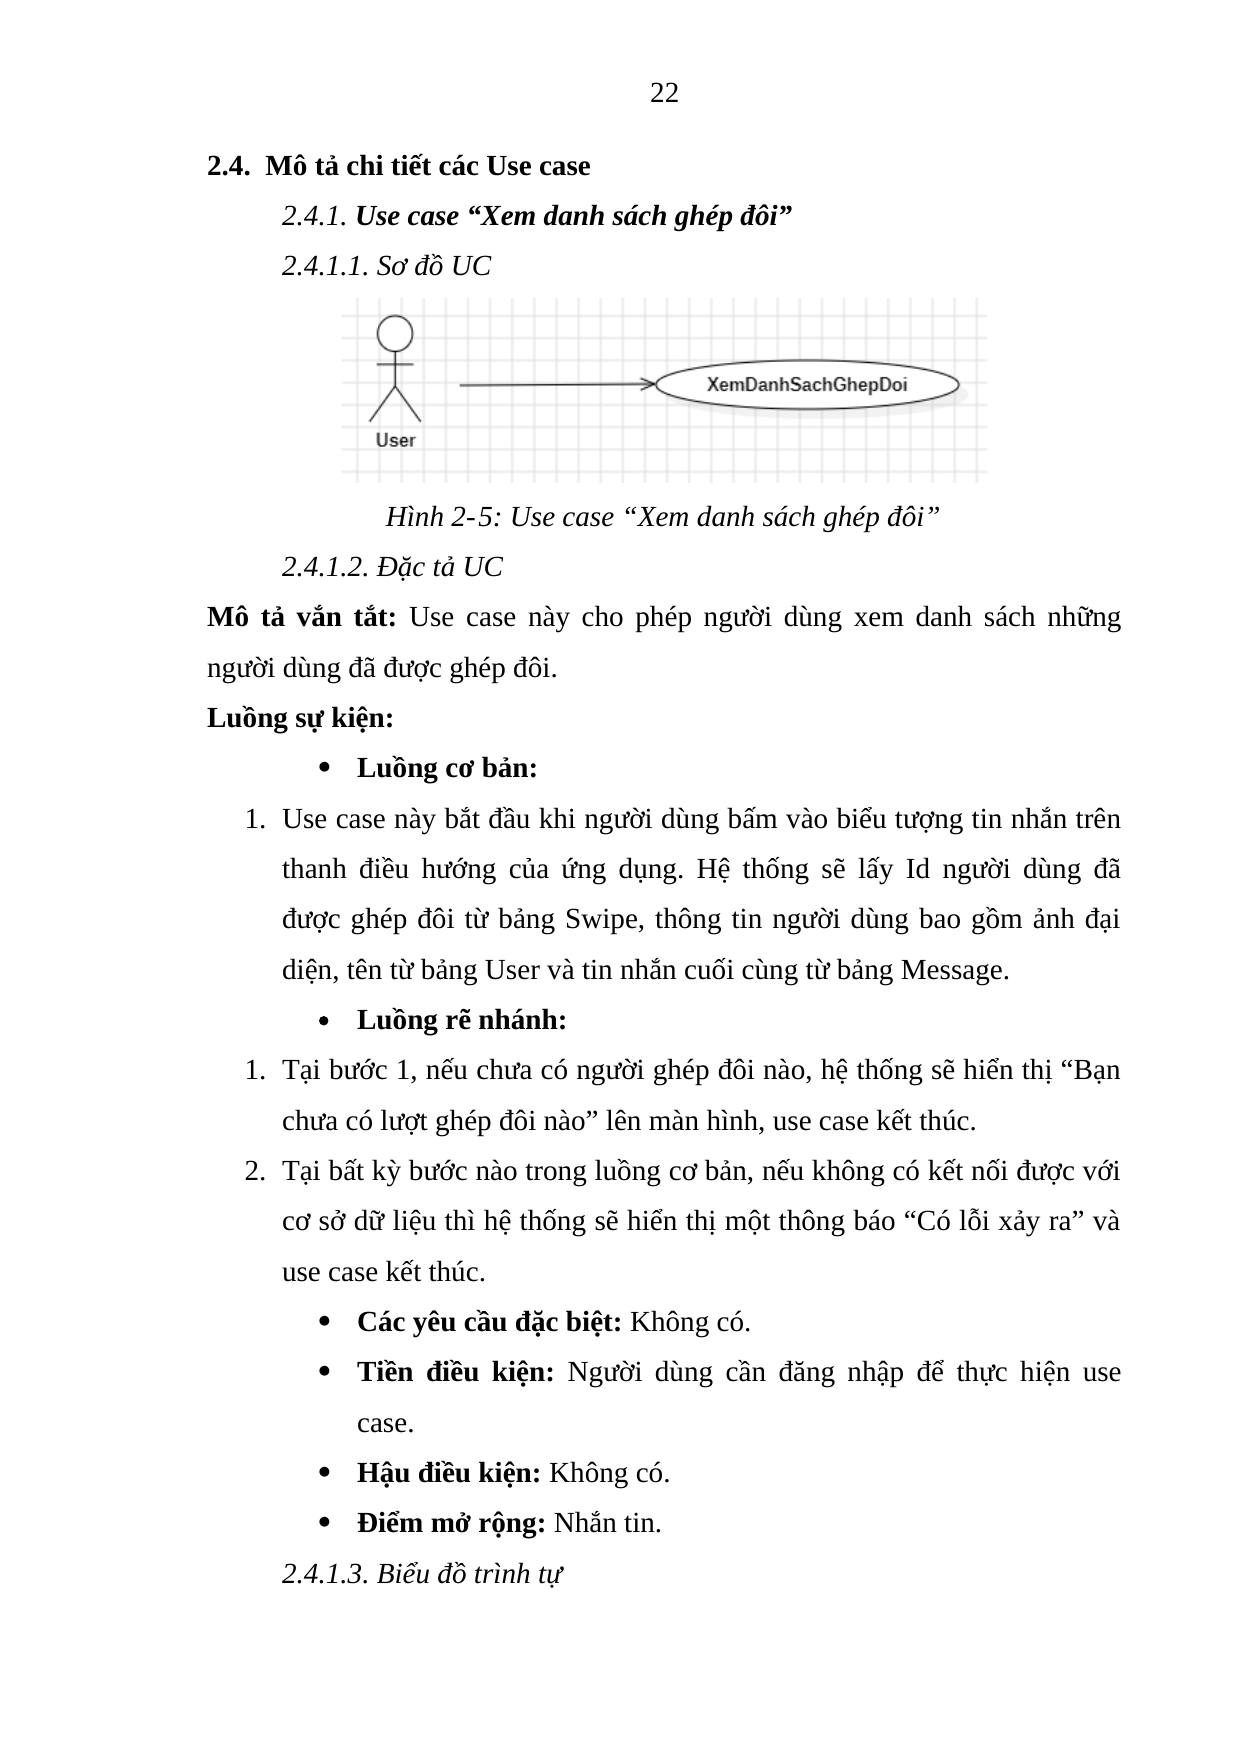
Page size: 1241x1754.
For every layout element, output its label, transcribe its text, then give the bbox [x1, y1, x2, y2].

list Điểm mở rộng: Nhắn tin. [319, 1506, 1122, 1539]
list Các yêu cầu đặc biệt: Không có. [319, 1304, 1122, 1338]
list Use case này bắt đầu khi người dùng bấm vào biểu tượng tin nhắn trên thanh điều hướng của ứng dụng. Hệ thống sẽ lấy Id người dùng đã được ghép đôi từ bảng Swipe, thông tin người dùng bao gồm ảnh đại diện, tên từ bảng User và tin nhắn cuối cùng từ bảng Message. [244, 801, 1122, 985]
list Hậu điều kiện: Không có. [319, 1455, 1122, 1489]
list Tiền điều kiện: Người dùng cần đăng nhập để thực hiện use case. [319, 1354, 1122, 1438]
text Đặc tả UC [282, 549, 1122, 583]
text Mô tả chi tiết các Use case [207, 148, 1122, 181]
list Luồng cơ bản: [319, 751, 1122, 784]
list Tại bất kỳ bước nào trong luồng cơ bản, nếu không có kết nối được với cơ sở dữ liệu thì hệ thống sẽ hiển thị một thông báo “Có lỗi xảy ra” và use case kết thúc. [244, 1153, 1122, 1287]
picture [341, 298, 988, 483]
text Sơ đồ UC [282, 248, 1122, 282]
list Tại bước 1, nếu chưa có người ghép đôi nào, hệ thống sẽ hiển thị “Bạn chưa có lượt ghép đôi nào” lên màn hình, use case kết thúc. [244, 1052, 1122, 1136]
text Luồng sự kiện: [207, 700, 1122, 734]
list Luồng rẽ nhánh: [319, 1002, 1122, 1036]
text Use case “Xem danh sách ghép đôi” [282, 198, 1122, 232]
text Mô tả vắn tắt: Use case này cho phép người dùng xem danh sách những người dùng đã được ghép đôi. [207, 599, 1122, 683]
text Biểu đồ trình tự [282, 1556, 1122, 1589]
